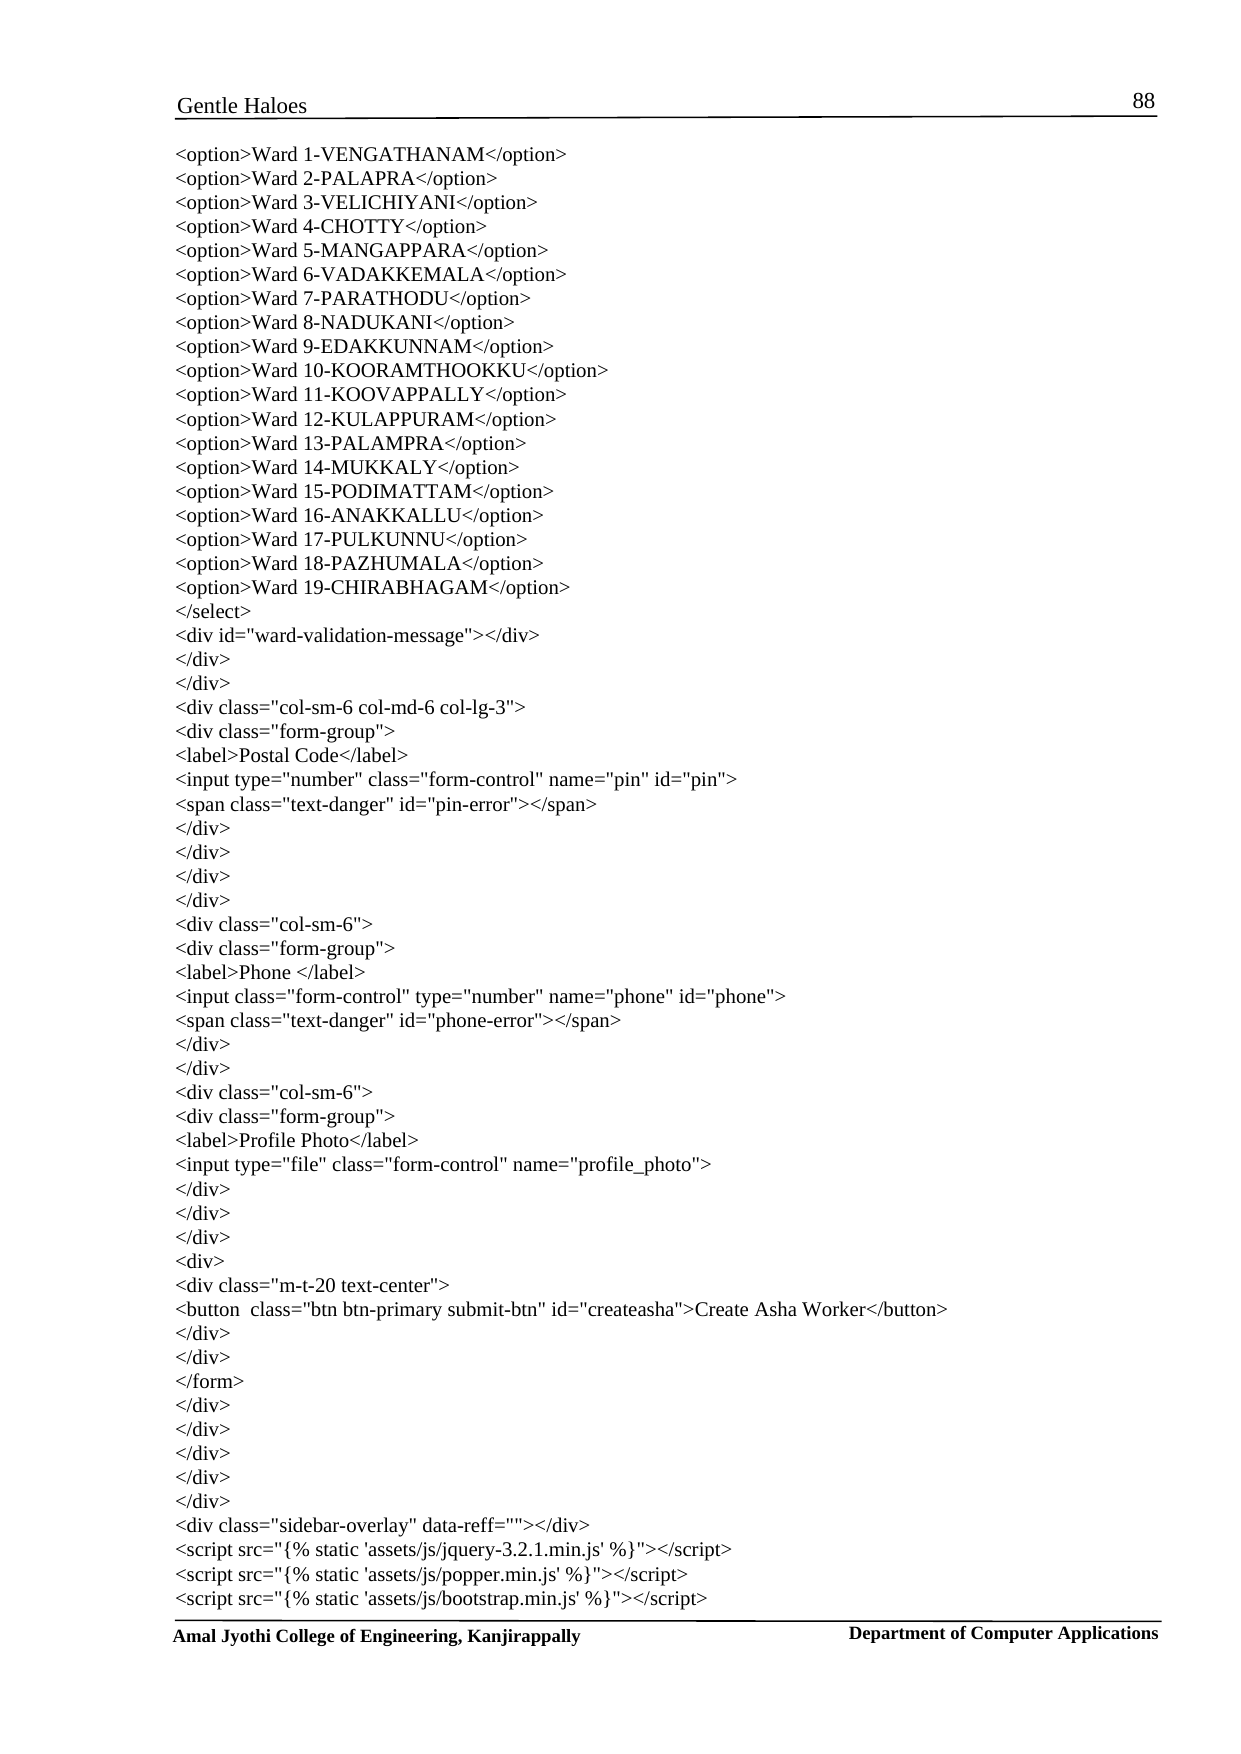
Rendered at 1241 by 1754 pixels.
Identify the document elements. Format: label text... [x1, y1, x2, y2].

text <span class="text-danger" id="pin-error"></span> [175, 791, 1162, 816]
text <script src="{% static 'assets/js/bootstrap.min.js' %}"></script> [175, 1586, 1162, 1609]
text <div class="col-sm-6"> [175, 1080, 1162, 1104]
text </div> [175, 1441, 1162, 1465]
text <option>Ward 3-VELICHIYANI</option> [175, 190, 1162, 214]
text <input type="file" class="form-control" name="profile_photo"> [175, 1152, 1162, 1176]
text <div class="col-sm-6"> [175, 912, 1162, 936]
text <option>Ward 13-PALAMPRA</option> [175, 431, 1162, 454]
text </div> [175, 1465, 1162, 1489]
text </div> [175, 671, 1162, 695]
text <option>Ward 18-PAZHUMALA</option> [175, 551, 1162, 575]
text <option>Ward 1-VENGATHANAM</option> [175, 142, 1162, 166]
text </div> [175, 839, 1162, 864]
text <div class="form-group"> [175, 1104, 1162, 1128]
text </div> [175, 647, 1162, 671]
text </div> [175, 816, 1162, 839]
text <option>Ward 2-PALAPRA</option> [175, 166, 1162, 190]
text </div> [175, 1201, 1162, 1224]
text <option>Ward 16-ANAKKALLU</option> [175, 503, 1162, 527]
text <option>Ward 5-MANGAPPARA</option> [175, 238, 1162, 262]
text <script src="{% static 'assets/js/jquery-3.2.1.min.js' %}"></script> [175, 1537, 1162, 1561]
text <option>Ward 10-KOORAMTHOOKKU</option> [175, 358, 1162, 382]
text </div> [175, 1345, 1162, 1369]
text </select> [175, 599, 1162, 623]
text <div class="col-sm-6 col-md-6 col-lg-3"> [175, 695, 1162, 719]
text </div> [175, 1224, 1162, 1249]
text <div> [175, 1249, 1162, 1273]
text <label>Profile Photo</label> [175, 1128, 1162, 1152]
text </div> [175, 864, 1162, 888]
text <option>Ward 17-PULKUNNU</option> [175, 527, 1162, 551]
text <option>Ward 6-VADAKKEMALA</option> [175, 262, 1162, 286]
text <option>Ward 19-CHIRABHAGAM</option> [175, 575, 1162, 599]
text <option>Ward 12-KULAPPURAM</option> [175, 406, 1162, 431]
text </div> [175, 1489, 1162, 1513]
text </div> [175, 1176, 1162, 1201]
text <div class="form-group"> [175, 936, 1162, 960]
text <option>Ward 11-KOOVAPPALLY</option> [175, 382, 1162, 406]
text </div> [175, 1056, 1162, 1080]
text </div> [175, 1321, 1162, 1345]
text <div class="form-group"> [175, 719, 1162, 743]
text <option>Ward 4-CHOTTY</option> [175, 214, 1162, 238]
text <script src="{% static 'assets/js/popper.min.js' %}"></script> [175, 1561, 1162, 1586]
text <span class="text-danger" id="phone-error"></span> [175, 1008, 1162, 1032]
text </form> [175, 1369, 1162, 1393]
text <div class="sidebar-overlay" data-reff=""></div> [175, 1513, 1162, 1537]
text </div> [175, 1032, 1162, 1056]
text </div> [175, 888, 1162, 912]
text </div> [175, 1393, 1162, 1417]
text <input type="number" class="form-control" name="pin" id="pin"> [175, 767, 1162, 791]
text <div id="ward-validation-message"></div> [175, 623, 1162, 647]
text <label>Phone </label> [175, 960, 1162, 984]
text <option>Ward 7-PARATHODU</option> [175, 286, 1162, 310]
text </div> [175, 1417, 1162, 1441]
text <option>Ward 15-PODIMATTAM</option> [175, 479, 1162, 503]
text <label>Postal Code</label> [175, 743, 1162, 767]
text <option>Ward 8-NADUKANI</option> [175, 310, 1162, 334]
text <div class="m-t-20 text-center"> [175, 1273, 1162, 1297]
text <option>Ward 14-MUKKALY</option> [175, 454, 1162, 479]
text <button class="btn btn-primary submit-btn" id="createasha">Create Asha Worker</button> [175, 1297, 1162, 1321]
text <option>Ward 9-EDAKKUNNAM</option> [175, 334, 1162, 358]
text <input class="form-control" type="number" name="phone" id="phone"> [175, 984, 1162, 1008]
